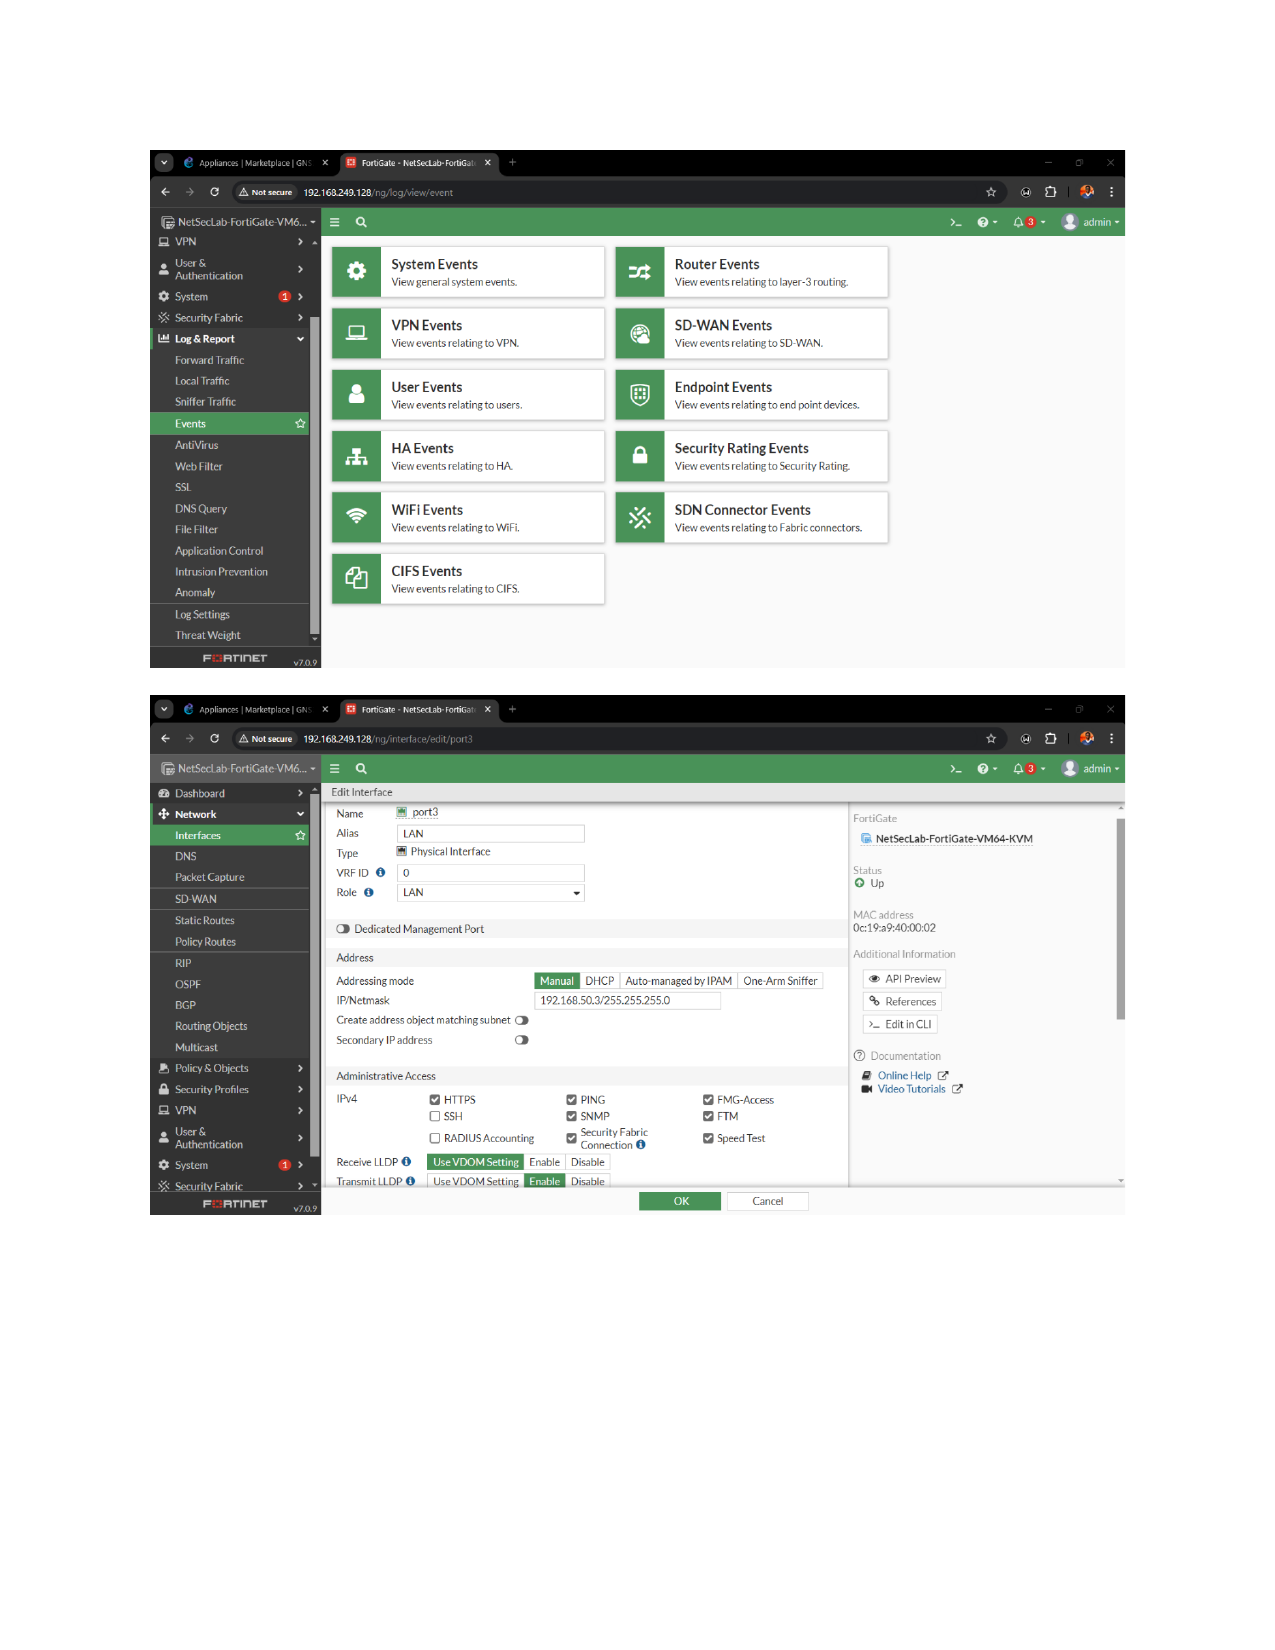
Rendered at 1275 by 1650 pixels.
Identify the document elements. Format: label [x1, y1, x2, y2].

picture [150, 150, 1125, 668]
picture [150, 695, 1125, 1215]
